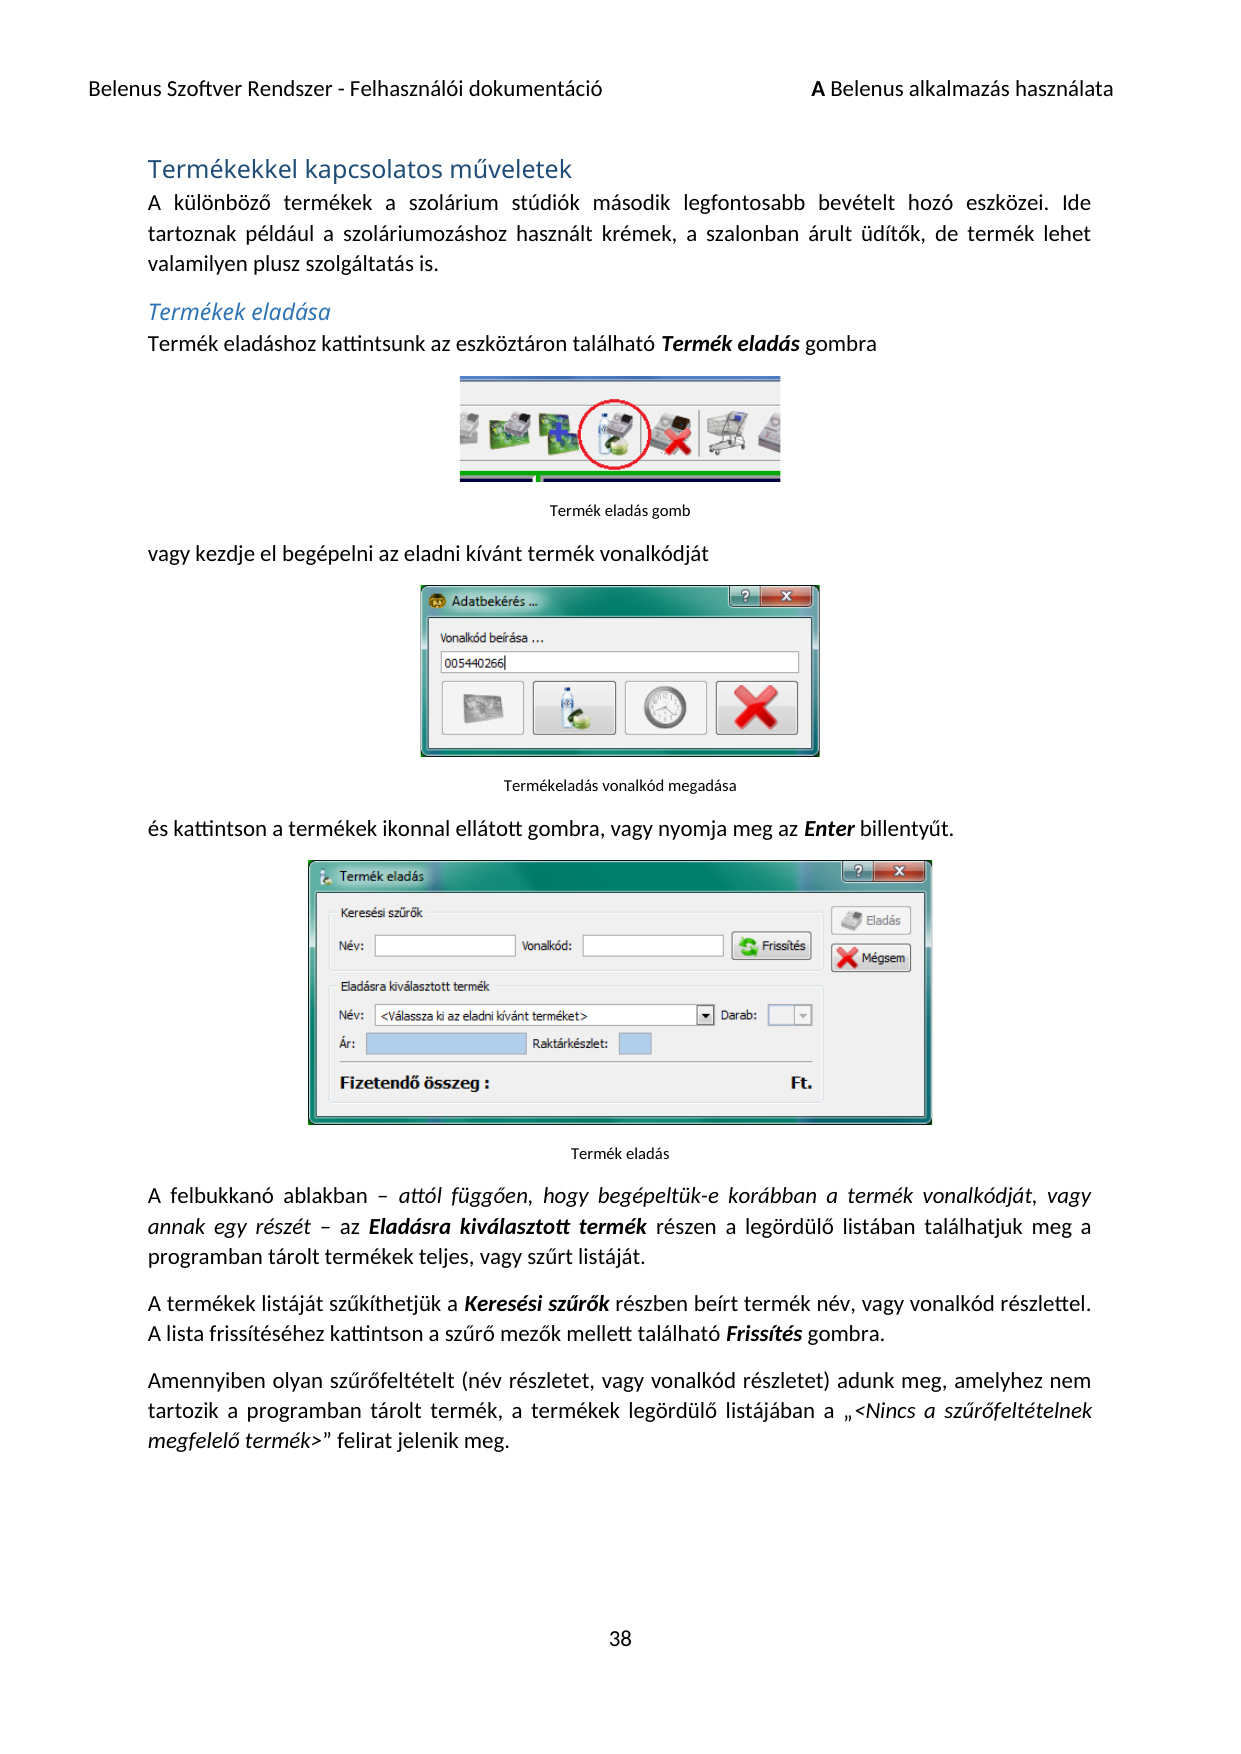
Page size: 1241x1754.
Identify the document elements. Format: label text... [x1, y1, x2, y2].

text Termék eladáshoz kattintsunk az eszköztáron található Termék eladás gombra [148, 329, 1093, 358]
text Termék eladás [148, 1143, 1093, 1163]
subtitle Termékek eladása [148, 296, 1093, 327]
text Termékeladás vonalkód megadása [148, 775, 1093, 796]
text és kattintson a termékek ikonnal ellátott gombra, vagy nyomja meg az Enter billentyűt. [148, 814, 1093, 842]
text A felbukkanó ablakban – attól függően, hogy begépeltük-e korábban a termék vonalkódját, vagy annak egy részét – az Eladásra kiválasztott termék részen a legördülő listában találhatjuk meg a programban tárolt termékek teljes, vagy szűrt listáját. [148, 1182, 1093, 1270]
text Termék eladás gomb [148, 500, 1093, 521]
text A különböző termékek a szolárium stúdiók második legfontosabb bevételt hozó eszközei. Ide tartoznak például a szoláriumozáshoz használt krémek, a szalonban árult üdítők, de termék lehet valamilyen plusz szolgáltatás is. [148, 188, 1093, 277]
picture [308, 860, 933, 1125]
picture [459, 376, 781, 482]
text vagy kezdje el begépelni az eladni kívánt termék vonalkódját [148, 539, 1093, 567]
text A termékek listáját szűkíthetjük a Keresési szűrők részben beírt termék név, vagy vonalkód részlettel. A lista frissítéséhez kattintson a szűrő mezők mellett található Frissítés gombra. [148, 1289, 1093, 1347]
subtitle Termékekkel kapcsolatos műveletek [148, 152, 1093, 186]
text Amennyiben olyan szűrőfeltételt (név részletet, vagy vonalkód részletet) adunk meg, amelyhez nem tartozik a programban tárolt termék, a termékek legördülő listájában a „<Nincs a szűrőfeltételnek megfelelő termék>” felirat jelenik meg. [148, 1366, 1093, 1454]
picture [420, 585, 820, 757]
